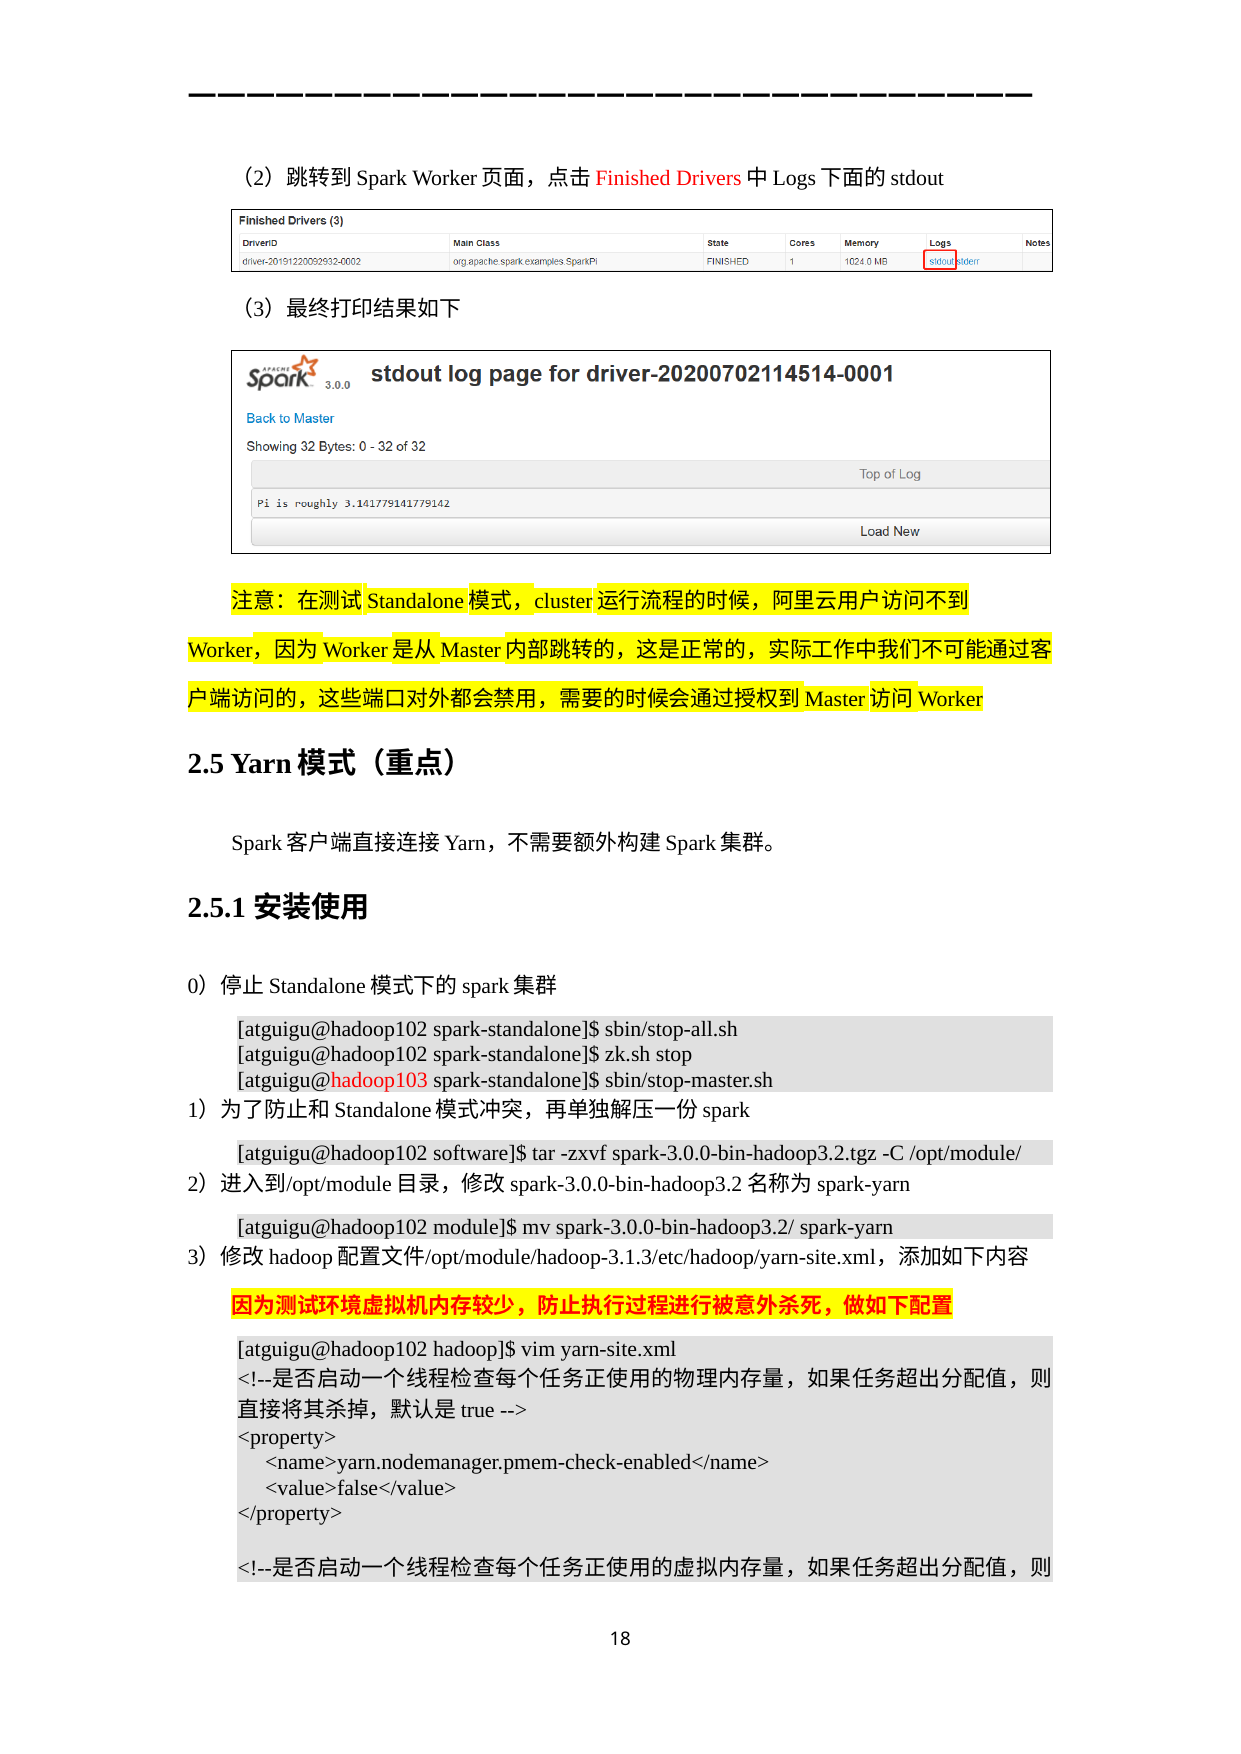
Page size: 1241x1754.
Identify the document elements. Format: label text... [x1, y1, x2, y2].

text </property> [237, 1500, 1053, 1525]
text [237, 1550, 1053, 1582]
subtitle 2.5.1 安装使用 [187, 872, 1053, 937]
text Spark客户端直接连接Yarn，不需要额外构建Spark集群。 [187, 824, 1053, 857]
text 0）停止Standalone模式下的spark集群 [187, 968, 1053, 1000]
text （2）跳转到Spark Worker页面，点击Finished Drivers中Logs下面的stdout [187, 160, 1053, 192]
subtitle 2.5 Yarn模式（重点） [187, 729, 1053, 794]
text <property> [237, 1424, 1053, 1449]
text 因为测试环境虚拟机内存较少，防止执行过程进行被意外杀死，做如下配置 [187, 1287, 1053, 1320]
text <name>yarn.nodemanager.pmem-check-enabled</name> [237, 1449, 1053, 1474]
text [atguigu@hadoop102 module]$ mv spark-3.0.0-bin-hadoop3.2/ spark-yarn [237, 1214, 1053, 1239]
text 注意：在测试Standalone模式，cluster运行流程的时候，阿里云用户访问不到Worker，因为Worker是从Master内部跳转的，这是正常的，实际工作中我们不可能通过客户端访问的，这些端口对外都会禁用，需要的时候会通过授权到Master访问Worker [187, 583, 1053, 713]
text [atguigu@hadoop102 software]$ tar -zxvf spark-3.0.0-bin-hadoop3.2.tgz -C /opt/module/ [237, 1140, 1053, 1165]
text 3）修改hadoop配置文件/opt/module/hadoop-3.1.3/etc/hadoop/yarn-site.xml，添加如下内容 [187, 1239, 1053, 1271]
text [atguigu@hadoop102 spark-standalone]$ sbin/stop-all.sh [237, 1016, 1053, 1041]
text （3）最终打印结果如下 [187, 290, 1053, 323]
text [atguigu@hadoop102 hadoop]$ vim yarn-site.xml [237, 1336, 1053, 1361]
text 1）为了防止和Standalone模式冲突，再单独解压一份spark [187, 1092, 1053, 1124]
text [atguigu@hadoop102 spark-standalone]$ zk.sh stop [237, 1041, 1053, 1067]
picture [232, 351, 1050, 553]
picture [232, 210, 1052, 271]
text <!--是否启动一个线程检查每个任务正使用的物理内存量，如果任务超出分配值，则直接将其杀掉，默认是true --> [237, 1361, 1053, 1424]
text [atguigu@hadoop103 spark-standalone]$ sbin/stop-master.sh [237, 1067, 1053, 1092]
text <value>false</value> [237, 1474, 1053, 1500]
text 2）进入到/opt/module目录，修改spark-3.0.0-bin-hadoop3.2名称为spark-yarn [187, 1165, 1053, 1198]
